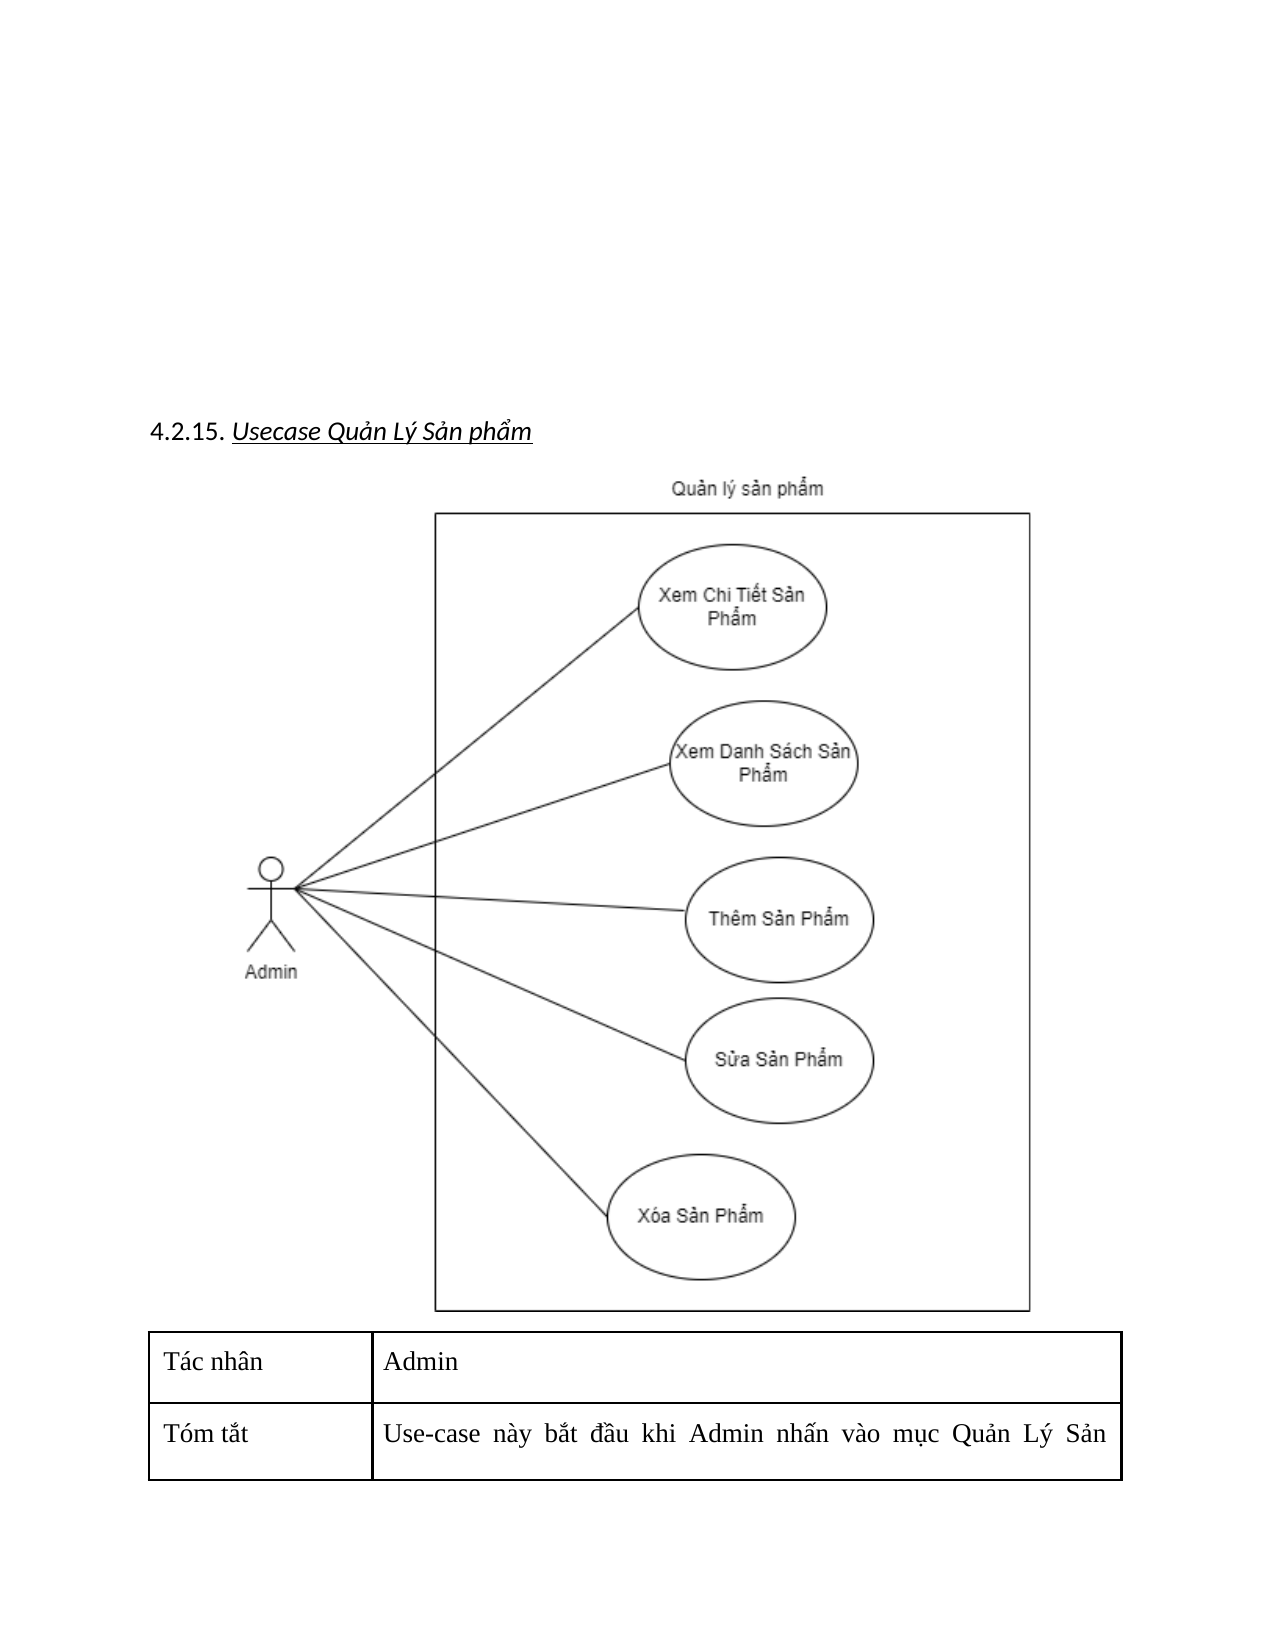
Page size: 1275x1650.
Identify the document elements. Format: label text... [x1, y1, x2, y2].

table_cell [374, 1404, 1120, 1479]
table_header Admin [374, 1333, 1120, 1402]
text 4.2.15. Usecase Quản Lý Sản phẩm [150, 414, 1125, 447]
table_header Tác nhân [150, 1333, 371, 1402]
table_cell Tóm tắt [150, 1404, 371, 1479]
picture [244, 466, 1031, 1312]
